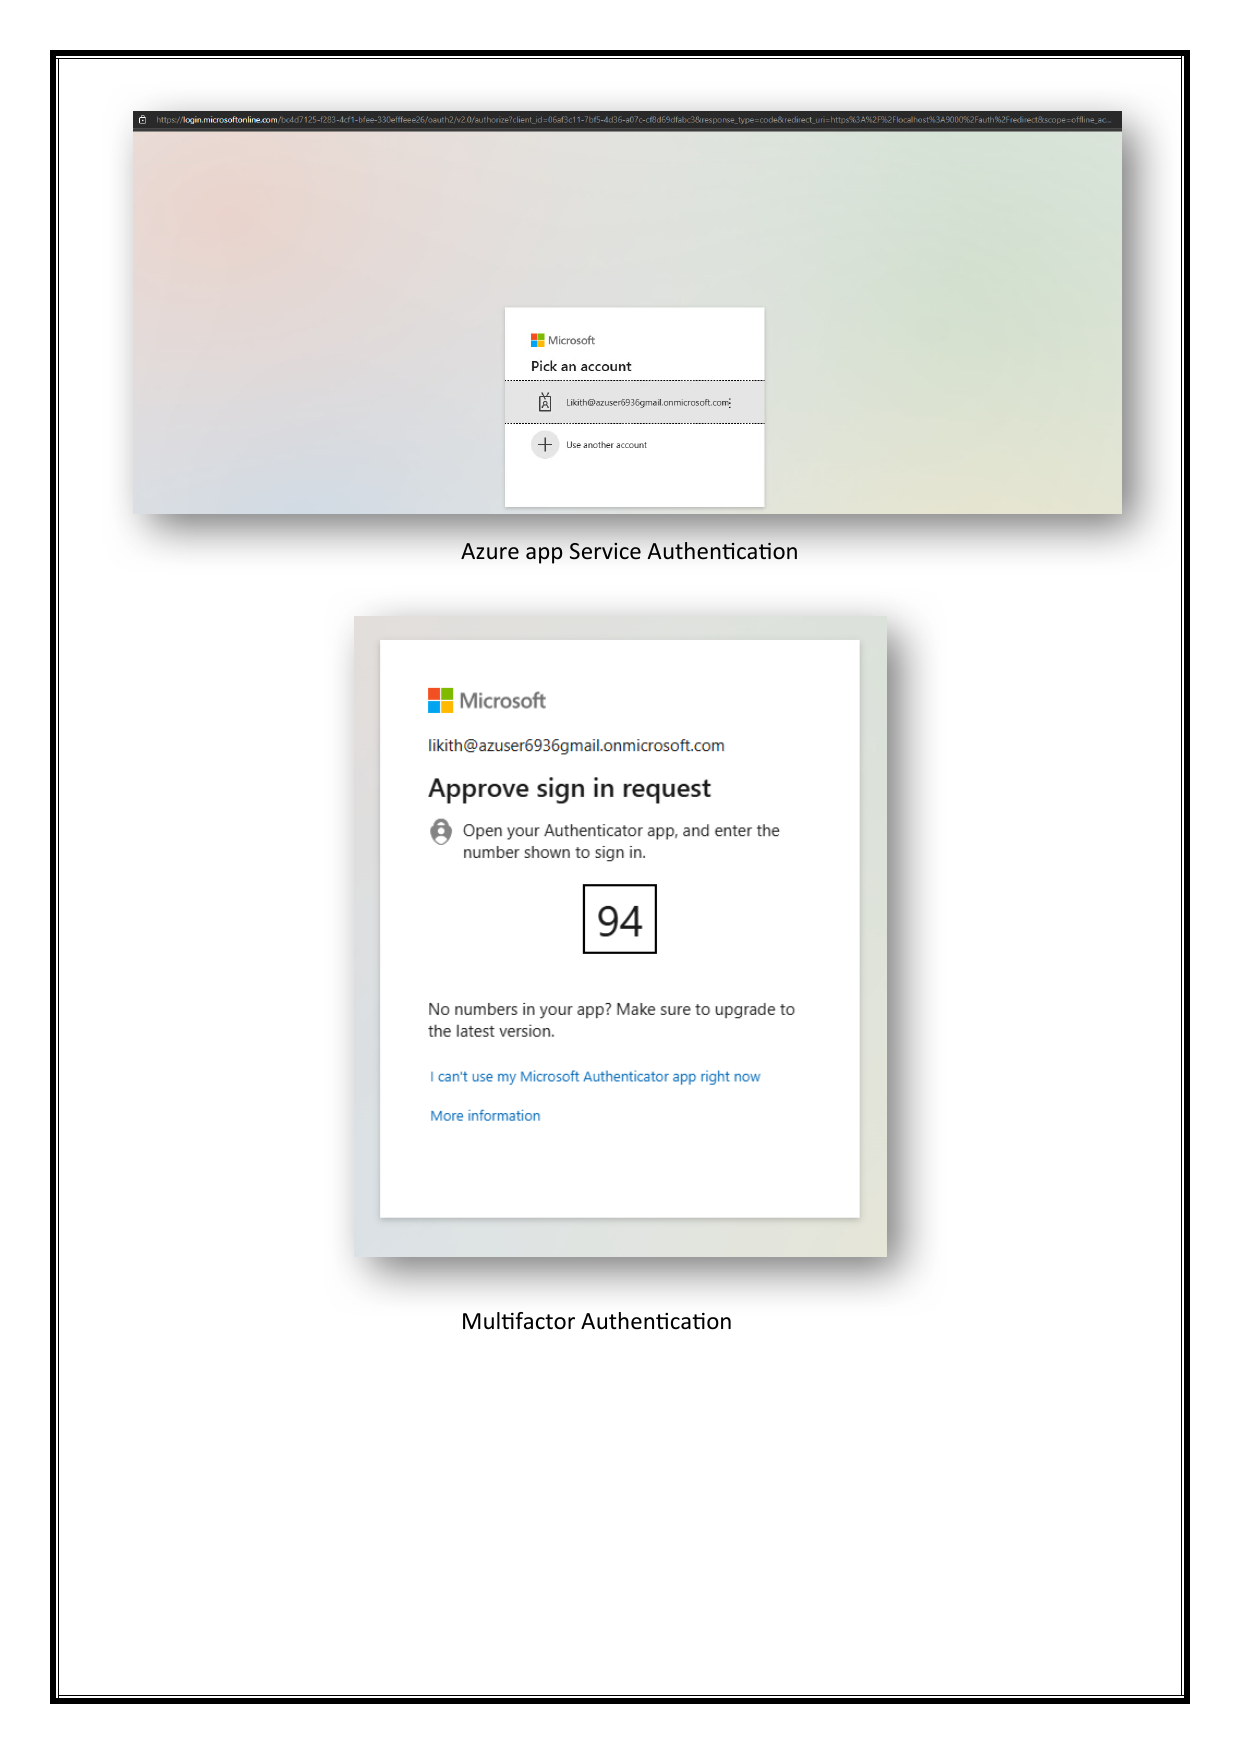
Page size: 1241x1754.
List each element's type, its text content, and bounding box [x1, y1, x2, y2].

text Azure app Service Authentication [150, 535, 1090, 566]
text Multifactor Authentication [150, 1305, 1090, 1336]
picture [354, 616, 887, 1257]
picture [133, 111, 1122, 514]
